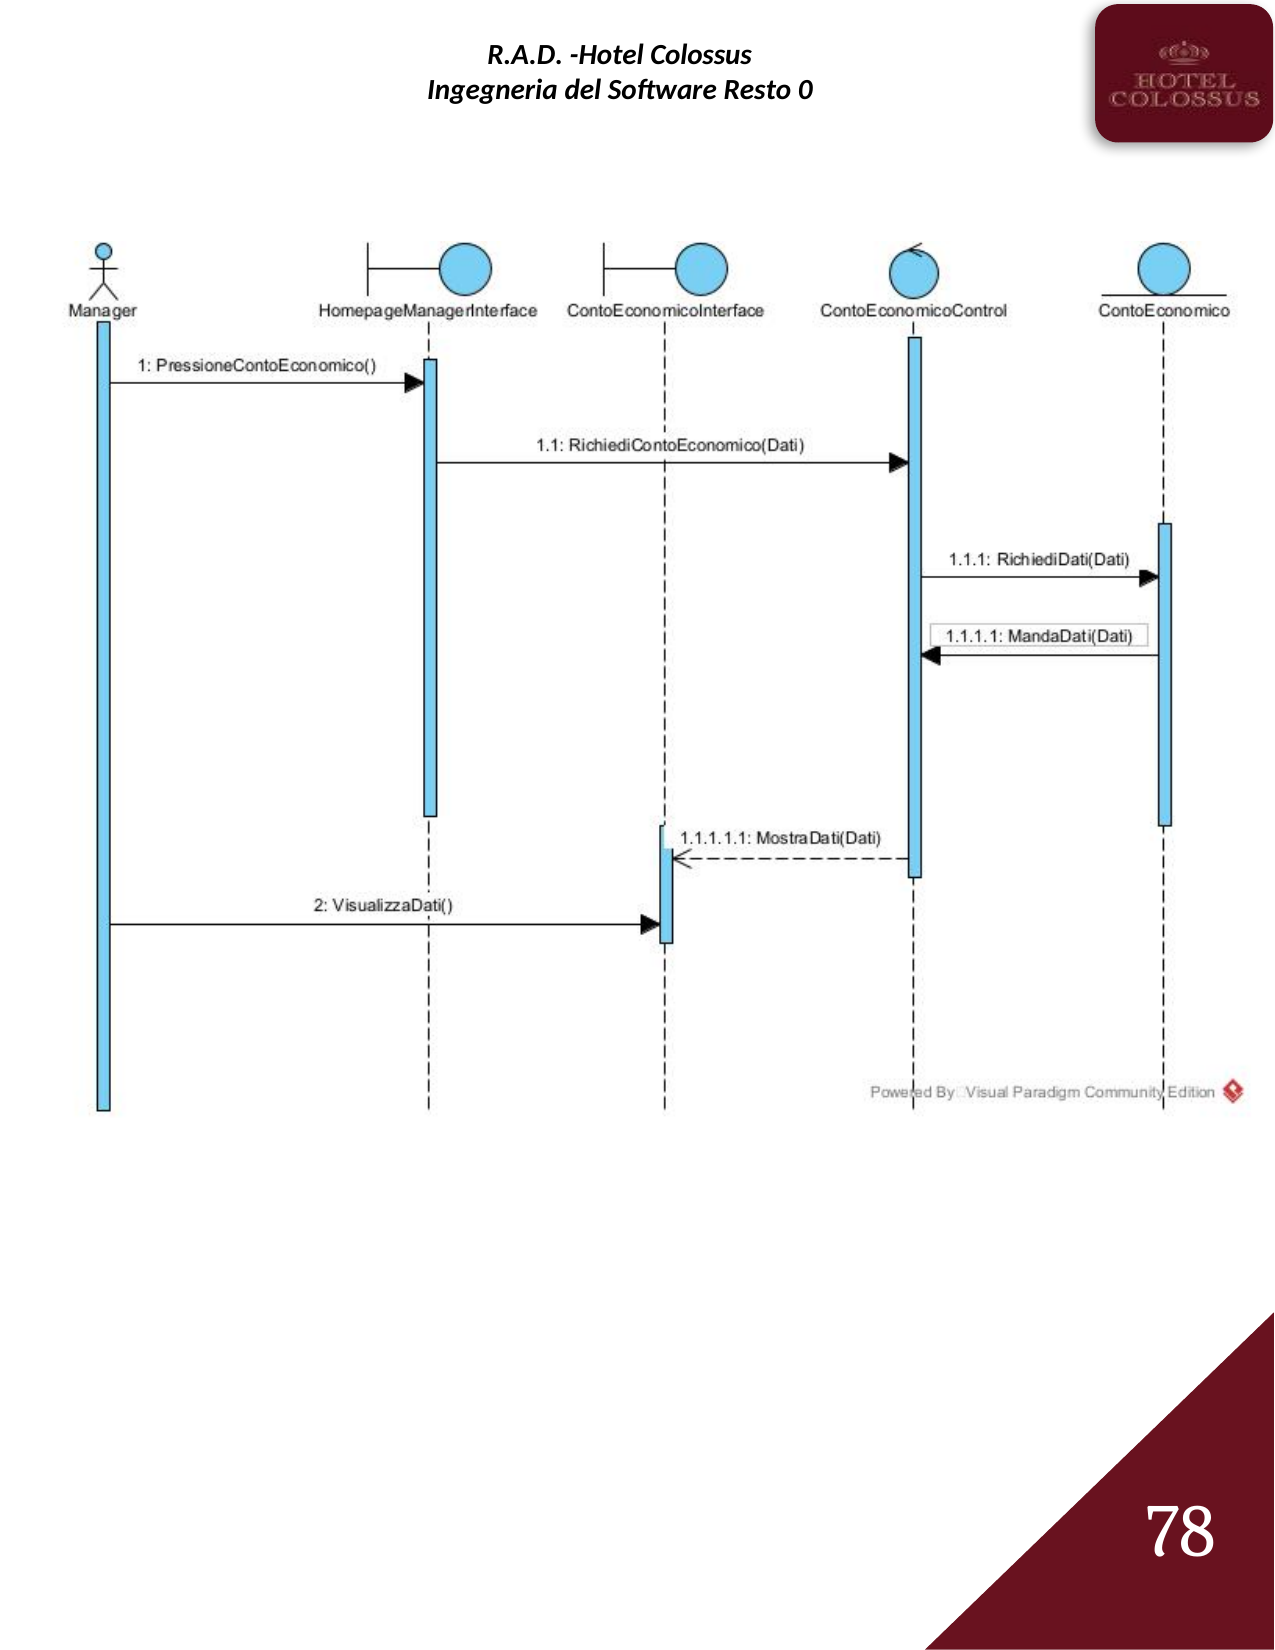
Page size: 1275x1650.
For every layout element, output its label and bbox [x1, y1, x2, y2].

picture [1095, 4, 1274, 143]
picture [50, 241, 1252, 1118]
